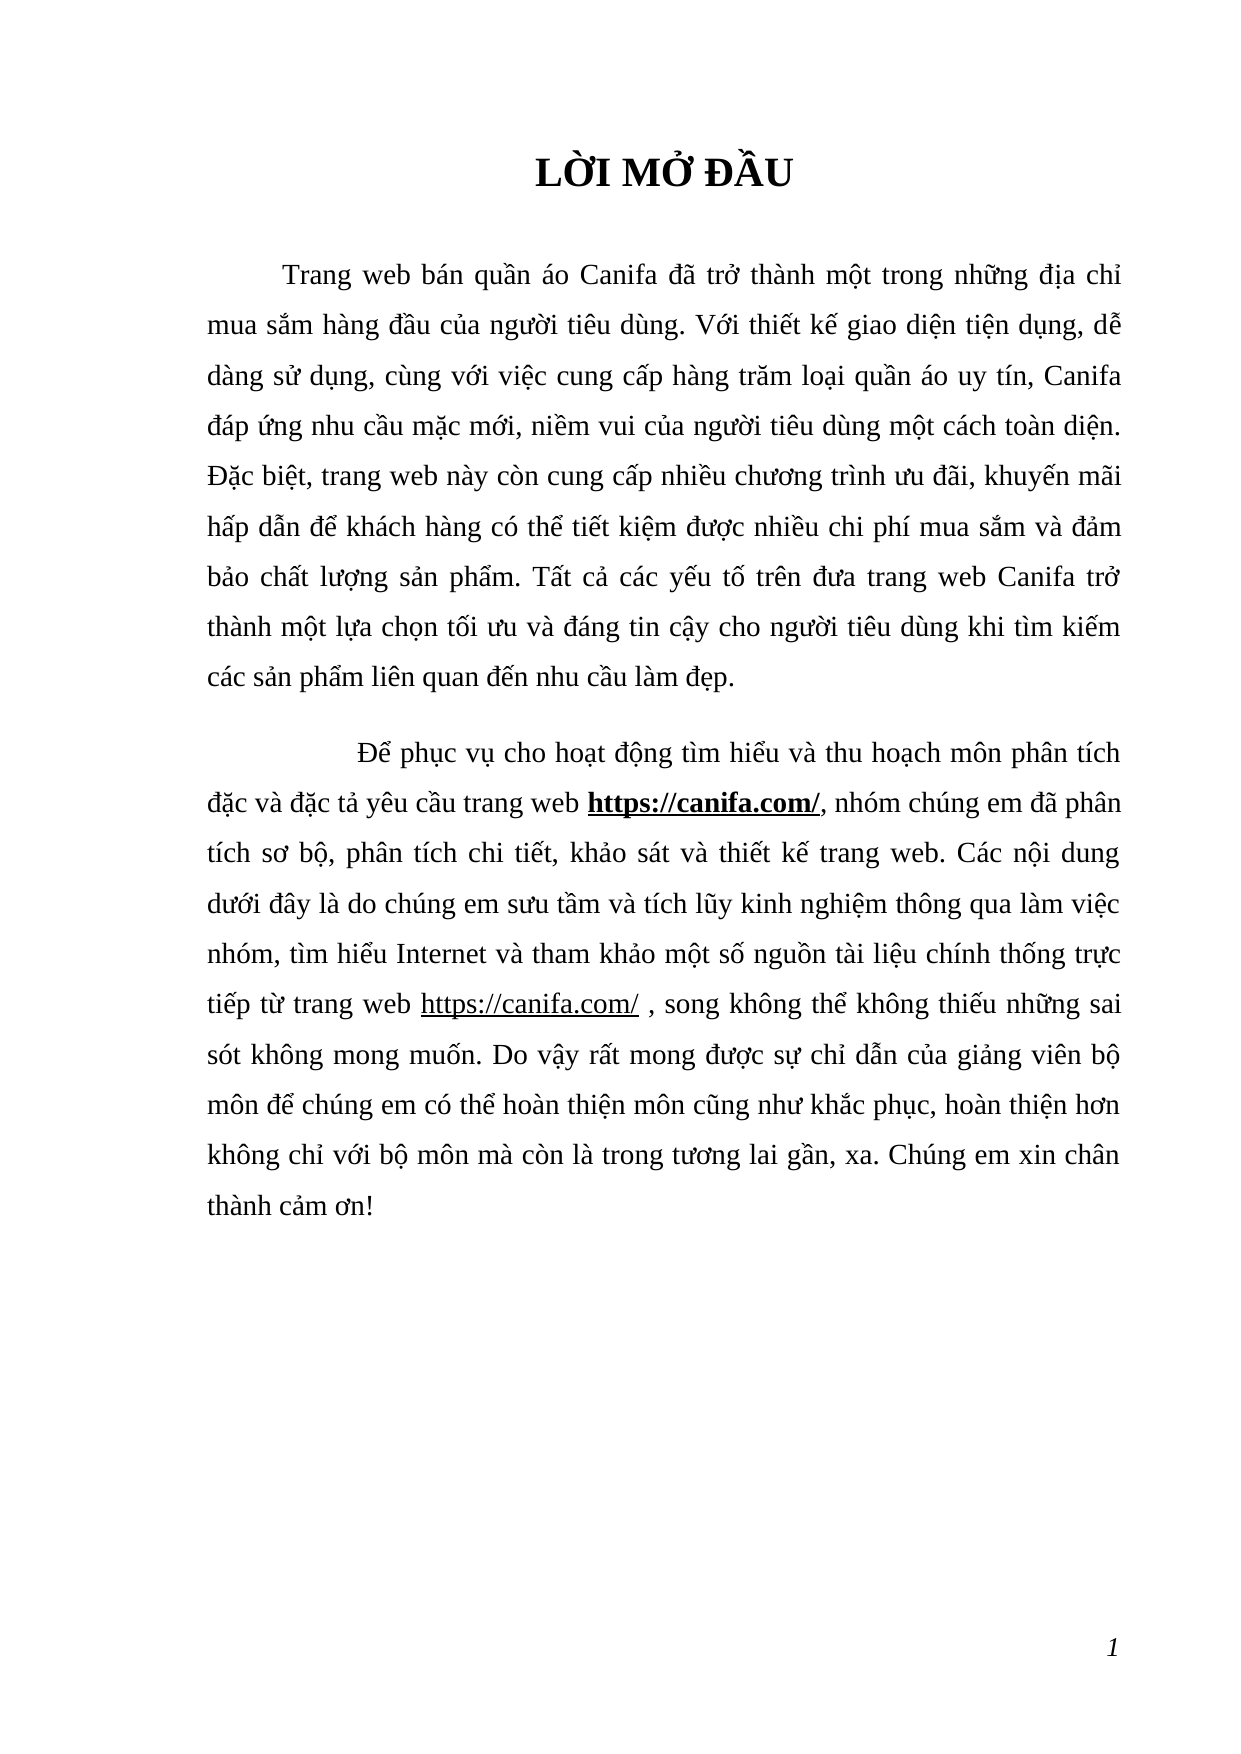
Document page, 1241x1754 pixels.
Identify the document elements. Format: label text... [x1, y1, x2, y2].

text LỜI MỞ ĐẦU [207, 148, 1122, 196]
text Để phục vụ cho hoạt động tìm hiểu và thu hoạch môn phân tích đặc và đặc tả yêu cầu trang web https://canifa.com/, nhóm chúng em đã phân tích sơ bộ, phân tích chi tiết, khảo sát và thiết kế trang web. Các nội dung dưới đây là do chúng em sưu tầm và tích lũy kinh nghiệm thông qua làm việc nhóm, tìm hiểu Internet và tham khảo một số nguồn tài liệu chính thống trực tiếp từ trang web https://canifa.com/ , song không thể không thiếu những sai sót không mong muốn. Do vậy rất mong được sự chỉ dẫn của giảng viên bộ môn để chúng em có thể hoàn thiện môn cũng như khắc phục, hoàn thiện hơn không chỉ với bộ môn mà còn là trong tương lai gần, xa. Chúng em xin chân thành cảm ơn! [207, 735, 1122, 1221]
text Trang web bán quần áo Canifa đã trở thành một trong những địa chỉ mua sắm hàng đầu của người tiêu dùng. Với thiết kế giao diện tiện dụng, dễ dàng sử dụng, cùng với việc cung cấp hàng trăm loại quần áo uy tín, Canifa đáp ứng nhu cầu mặc mới, niềm vui của người tiêu dùng một cách toàn diện. Đặc biệt, trang web này còn cung cấp nhiều chương trình ưu đãi, khuyến mãi hấp dẫn để khách hàng có thể tiết kiệm được nhiều chi phí mua sắm và đảm bảo chất lượng sản phẩm. Tất cả các yếu tố trên đưa trang web Canifa trở thành một lựa chọn tối ưu và đáng tin cậy cho người tiêu dùng khi tìm kiếm các sản phẩm liên quan đến nhu cầu làm đẹp. [207, 257, 1122, 693]
